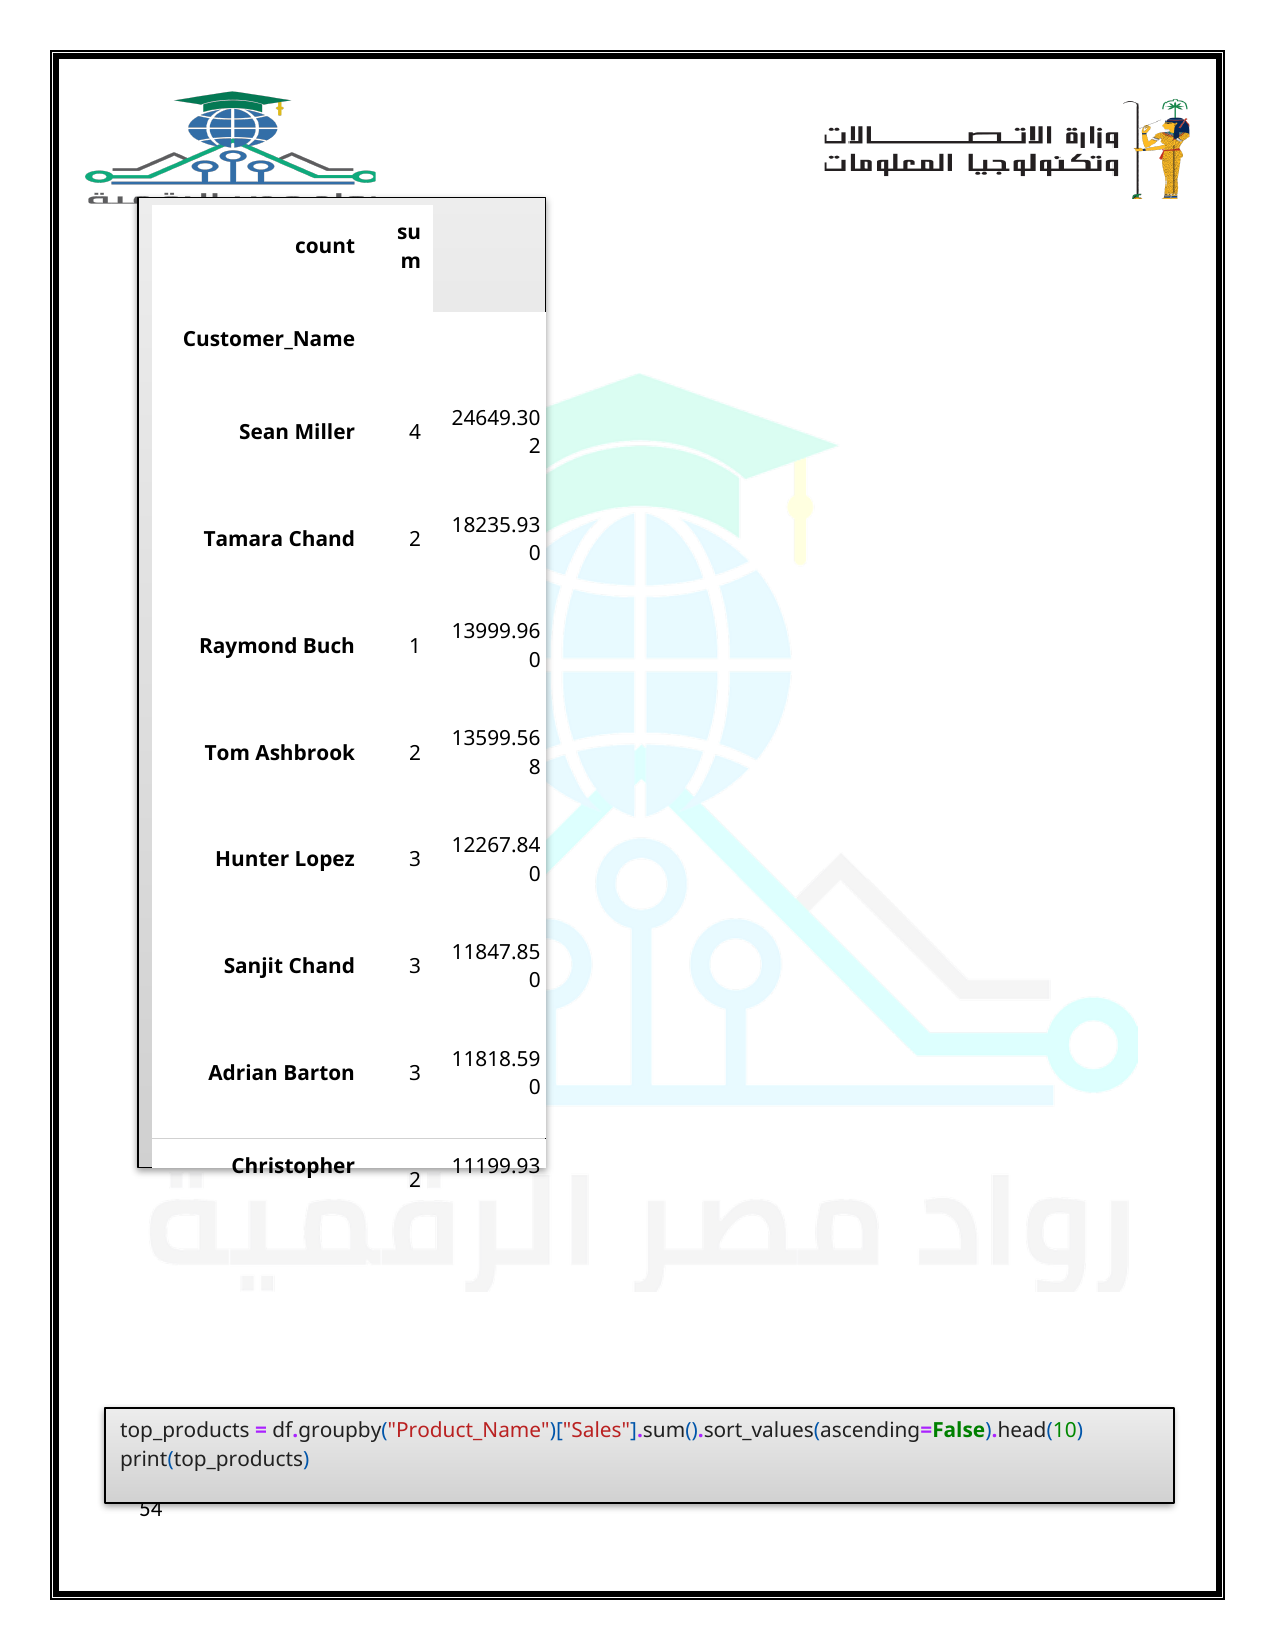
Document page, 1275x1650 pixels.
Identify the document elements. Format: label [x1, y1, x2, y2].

picture [823, 98, 1189, 199]
picture [85, 91, 376, 204]
